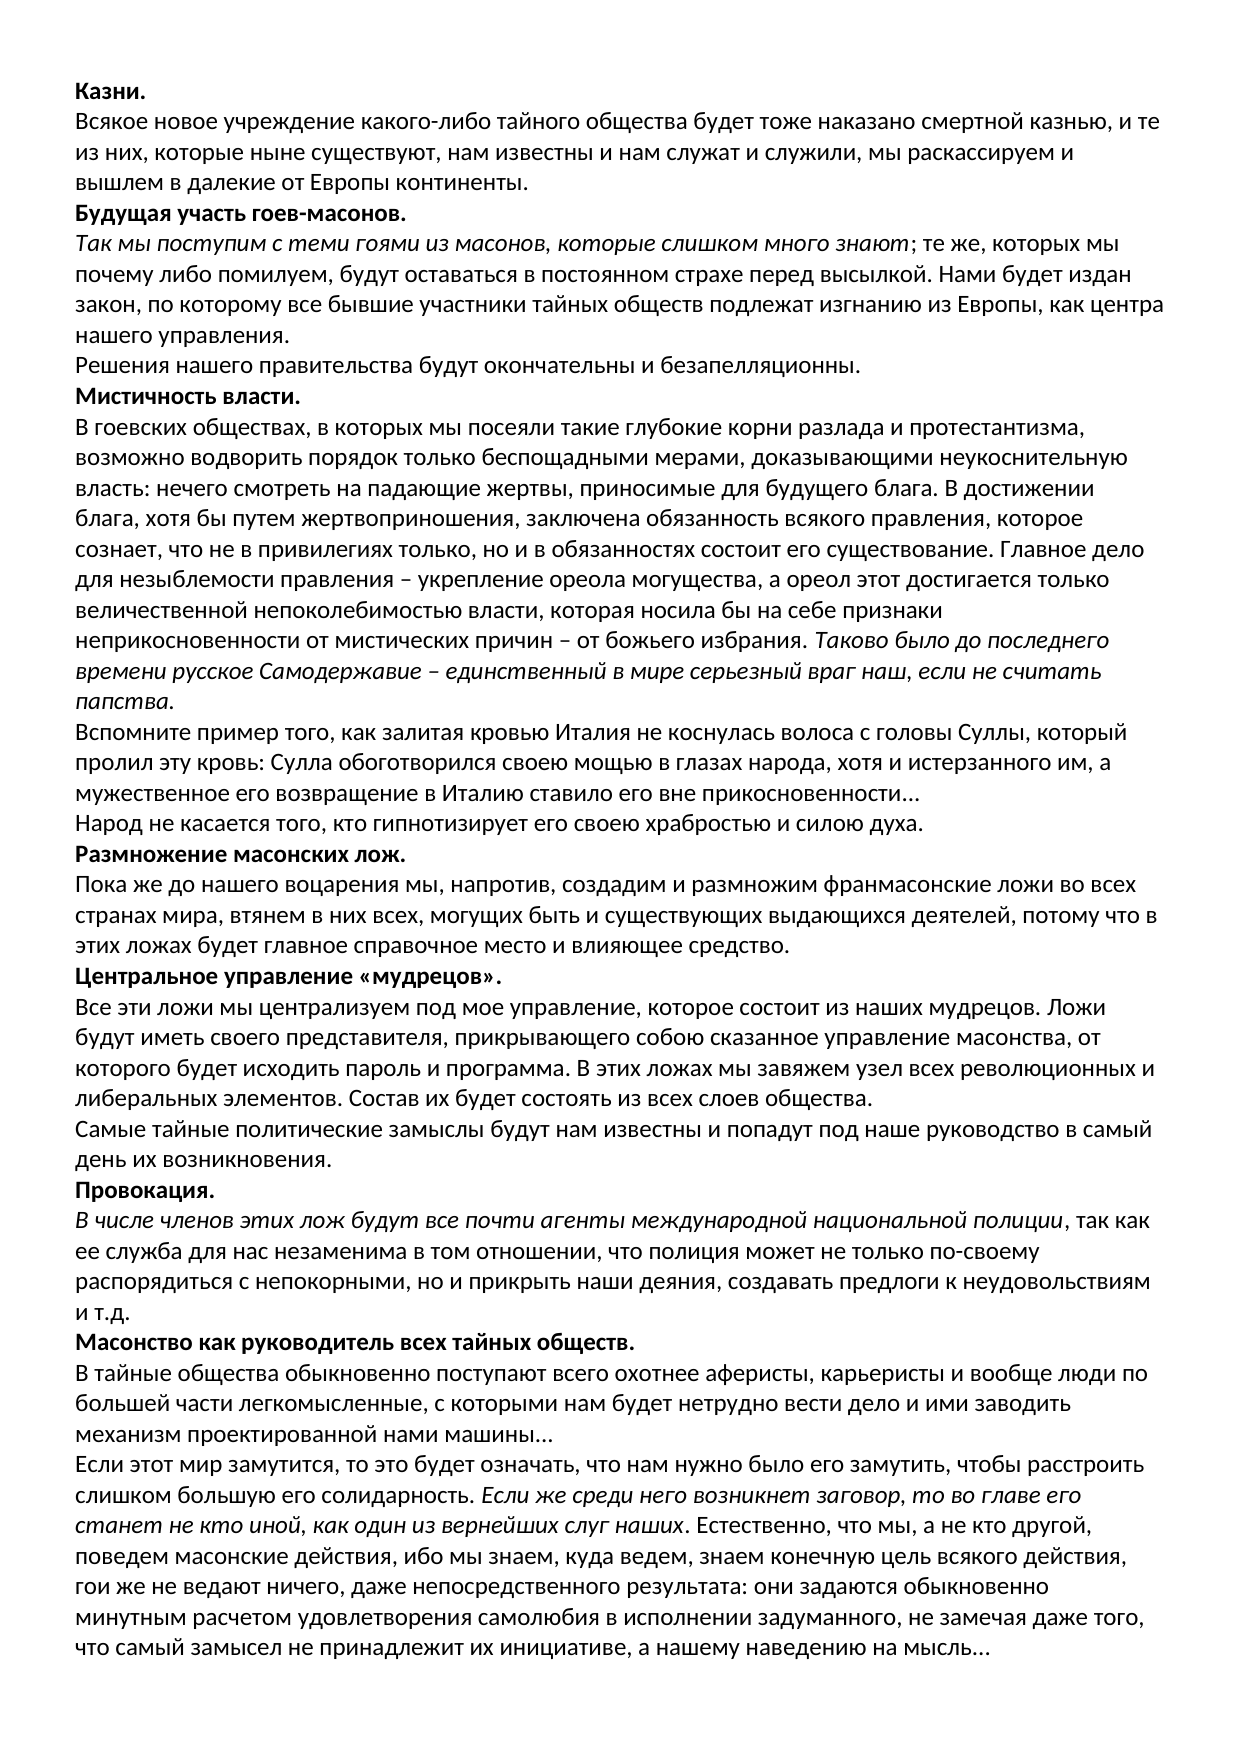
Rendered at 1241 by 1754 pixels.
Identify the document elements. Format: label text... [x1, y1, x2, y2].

text Центральное управление «мудрецов». [75, 960, 1165, 991]
text Народ не касается того, кто гипнотизирует его своею храбростью и силою духа. [75, 807, 1165, 838]
text В тайные общества обыкновенно поступают всего охотнее аферисты, карьеристы и вообще люди по большей части легкомысленные, с которыми нам будет нетрудно вести дело и ими заводить механизм проектированной нами машины... [75, 1357, 1165, 1448]
text день их возникновения. [75, 1143, 1165, 1174]
text Так мы поступим с теми гоями из масонов, которые слишком много знают; те же, которых мы почему либо помилуем, будут оставаться в постоянном страхе перед высылкой. Нами будет издан закон, по которому все бывшие участники тайных обществ подлежат изгнанию из Европы, как центра нашего управления. [75, 228, 1165, 350]
text Пока же до нашего воцарения мы, напротив, создадим и размножим франмасонские ложи во всех странах мирa, втянем в них всех, могущих быть и существующих выдающихся деятелей, потому что в этих ложах будет главное справочное место и влияющее средство. [75, 868, 1165, 960]
text для незыблемости правления – укрепление ореола могущества, а ореол этот достигается только величественной непоколебимостью власти, которая носила бы на себе признаки неприкосновенности от мистических причин – от божьего избрания. Таково было до последнего времени русское Самодержавие – единственный в мирe серьезный враг наш, если не считать папства. [75, 563, 1165, 716]
text Все эти ложи мы централизуем под мое управление, которое состоит из наших мудрецов. Ложи будут иметь своего представителя, прикрывающего собою сказанное управление масонства, от которого будет исходить пароль и программа. В этих ложах мы завяжем узел всех революционных и либеральных элементов. Состав их будет состоять из всех слоев общества. [75, 991, 1165, 1113]
text Размножение масонских лож. [75, 838, 1165, 868]
text Вспомните пример того, как залитая кровью Италия не коснулась волоса с головы Суллы, который пролил эту кровь: Сулла обоготворился своею мощью в глазах народа, хотя и истерзанного им, а мужественное его возвращение в Италию ставило его вне прикосновенности... [75, 716, 1165, 807]
text Провокация. [75, 1174, 1165, 1204]
text Казни. [75, 75, 1165, 106]
text Самые тайные политические замыслы будут нам известны и попадут под наше руководство в самый [75, 1113, 1165, 1143]
text В числе членов этих лож будут все почти агенты международной национальной полиции, так как ее служба для нас незаменима в том отношении, что полиция может не только по-своему распорядиться с непокорными, но и прикрыть наши деяния, создавать предлоги к неудовольствиям и т.д. [75, 1204, 1165, 1326]
text В гоевских обществах, в которых мы посеяли такие глубокие корни разлада и протестантизма, возможно водворить порядок только беспощадными мерами, доказывающими неукоснительную власть: нечего смотреть на падающие жертвы, приносимые для будущего блага. В достижении блага, хотя бы путем жертвоприношения, заключена обязанность всякого правления, которое сознает, что не в привилегиях только, но и в обязанностях состоит его существование. Главное дело [75, 411, 1165, 563]
text Решения нашего правительства будут окончательны и безапелляционны. [75, 350, 1165, 380]
text Масонство как руководитель всех тайных обществ. [75, 1326, 1165, 1357]
text Мистичность власти. [75, 380, 1165, 411]
text Если этот мир замутится, то это будет означать, что нам нужно было его замутить, чтобы расстроить слишком большую его солидарность. Если же среди него возникнет заговор, то во главе его станет не кто иной, как один из вернейших слуг наших. Естественно, что мы, а не кто другой, поведем масонские действия, ибо мы знаем, куда ведем, знаем конечную цель всякого действия, гои же не ведают ничего, даже непосредственного результата: они задаются обыкновенно минутным расчетом удовлетворения самолюбия в исполнении задуманного, не замечая даже того, что самый замысел не принадлежит их инициативе, а нашему наведению на мысль... [75, 1448, 1165, 1662]
text Будущая участь гоев-масонов. [75, 197, 1165, 228]
text Всякое новое учреждение какого-либо тайного общества будет тоже наказано смертной казнью, и те из них, которые ныне существуют, нам известны и нам служат и служили, мы раскассируем и вышлем в далекие от Европы континенты. [75, 106, 1165, 197]
